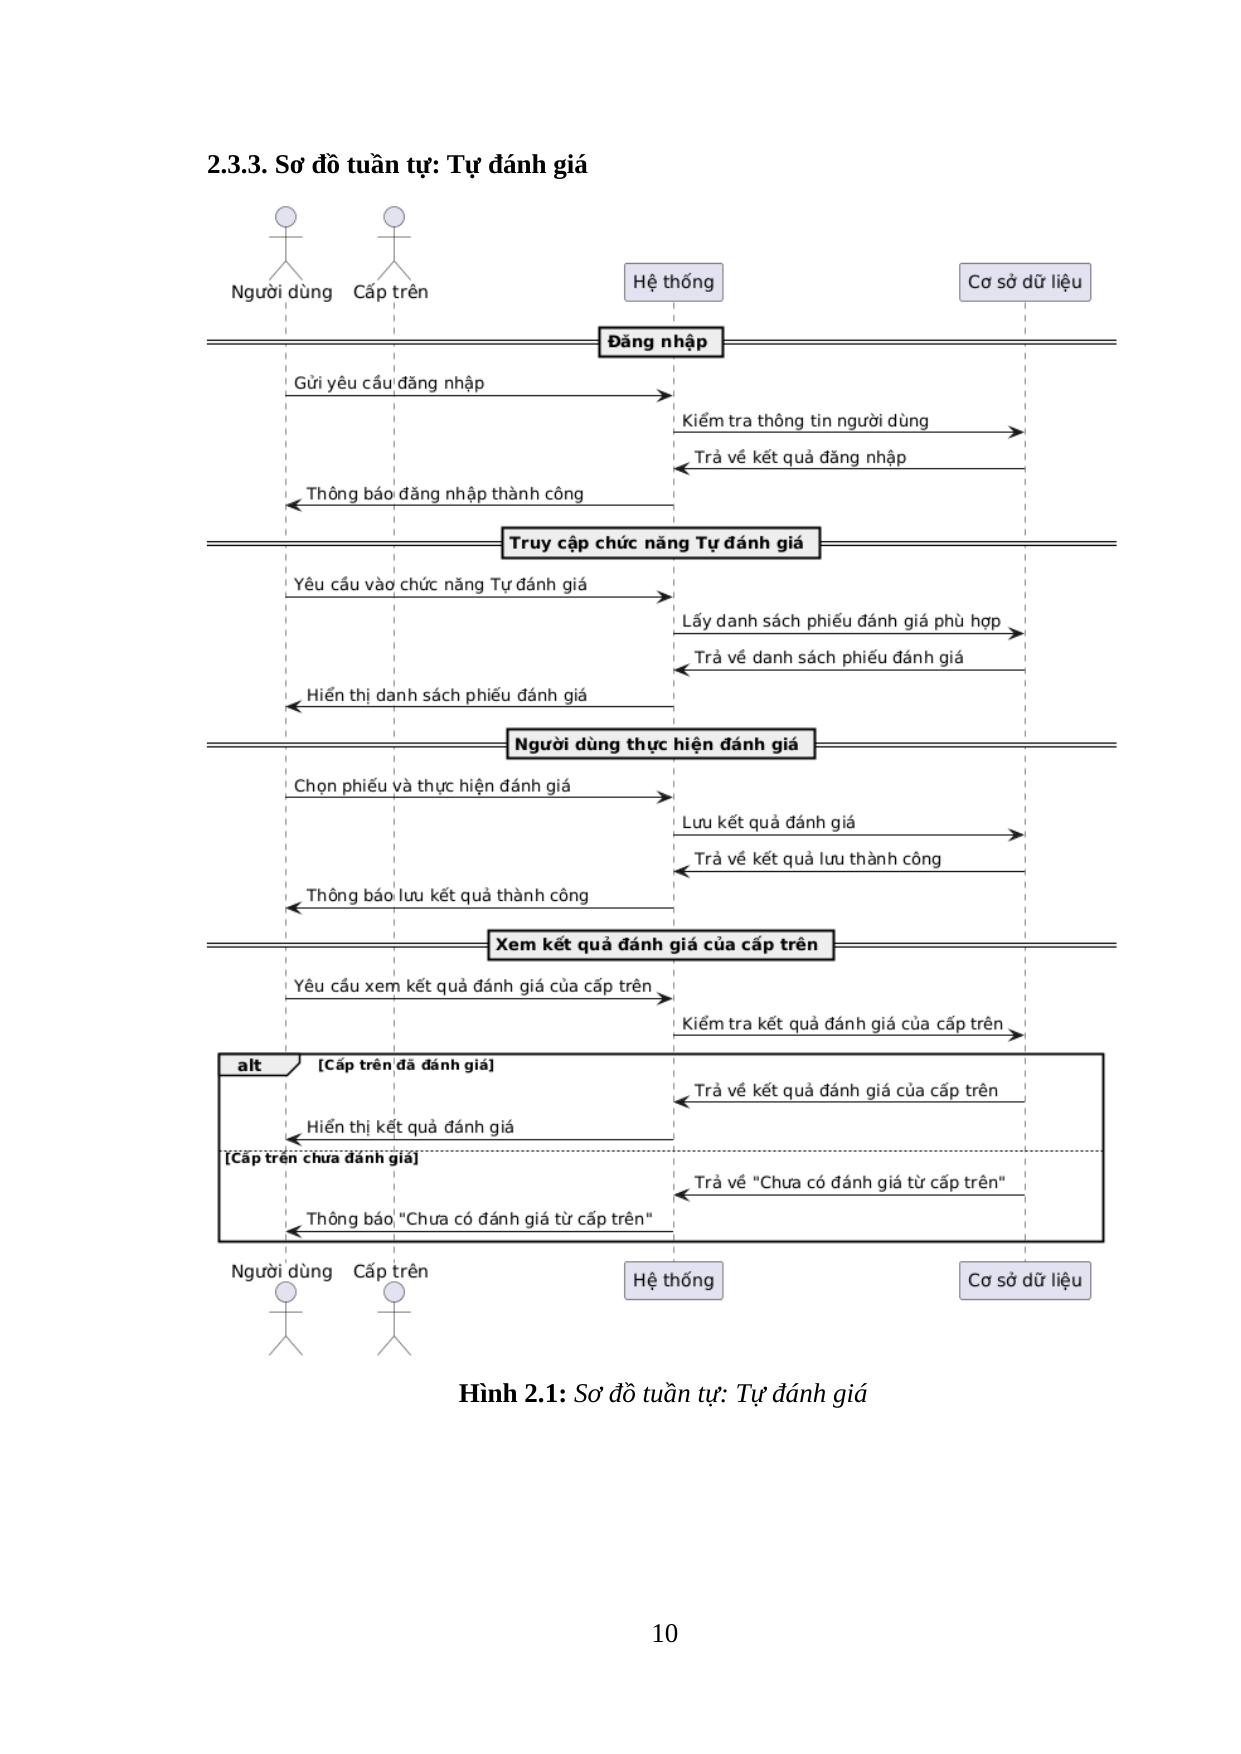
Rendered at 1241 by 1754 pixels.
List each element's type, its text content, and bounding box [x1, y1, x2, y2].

picture [206, 200, 1123, 1362]
text Sơ đồ tuần tự: Tự đánh giá [207, 148, 1122, 179]
title Sơ đồ tuần tự: Tự đánh giá [207, 1377, 1122, 1408]
